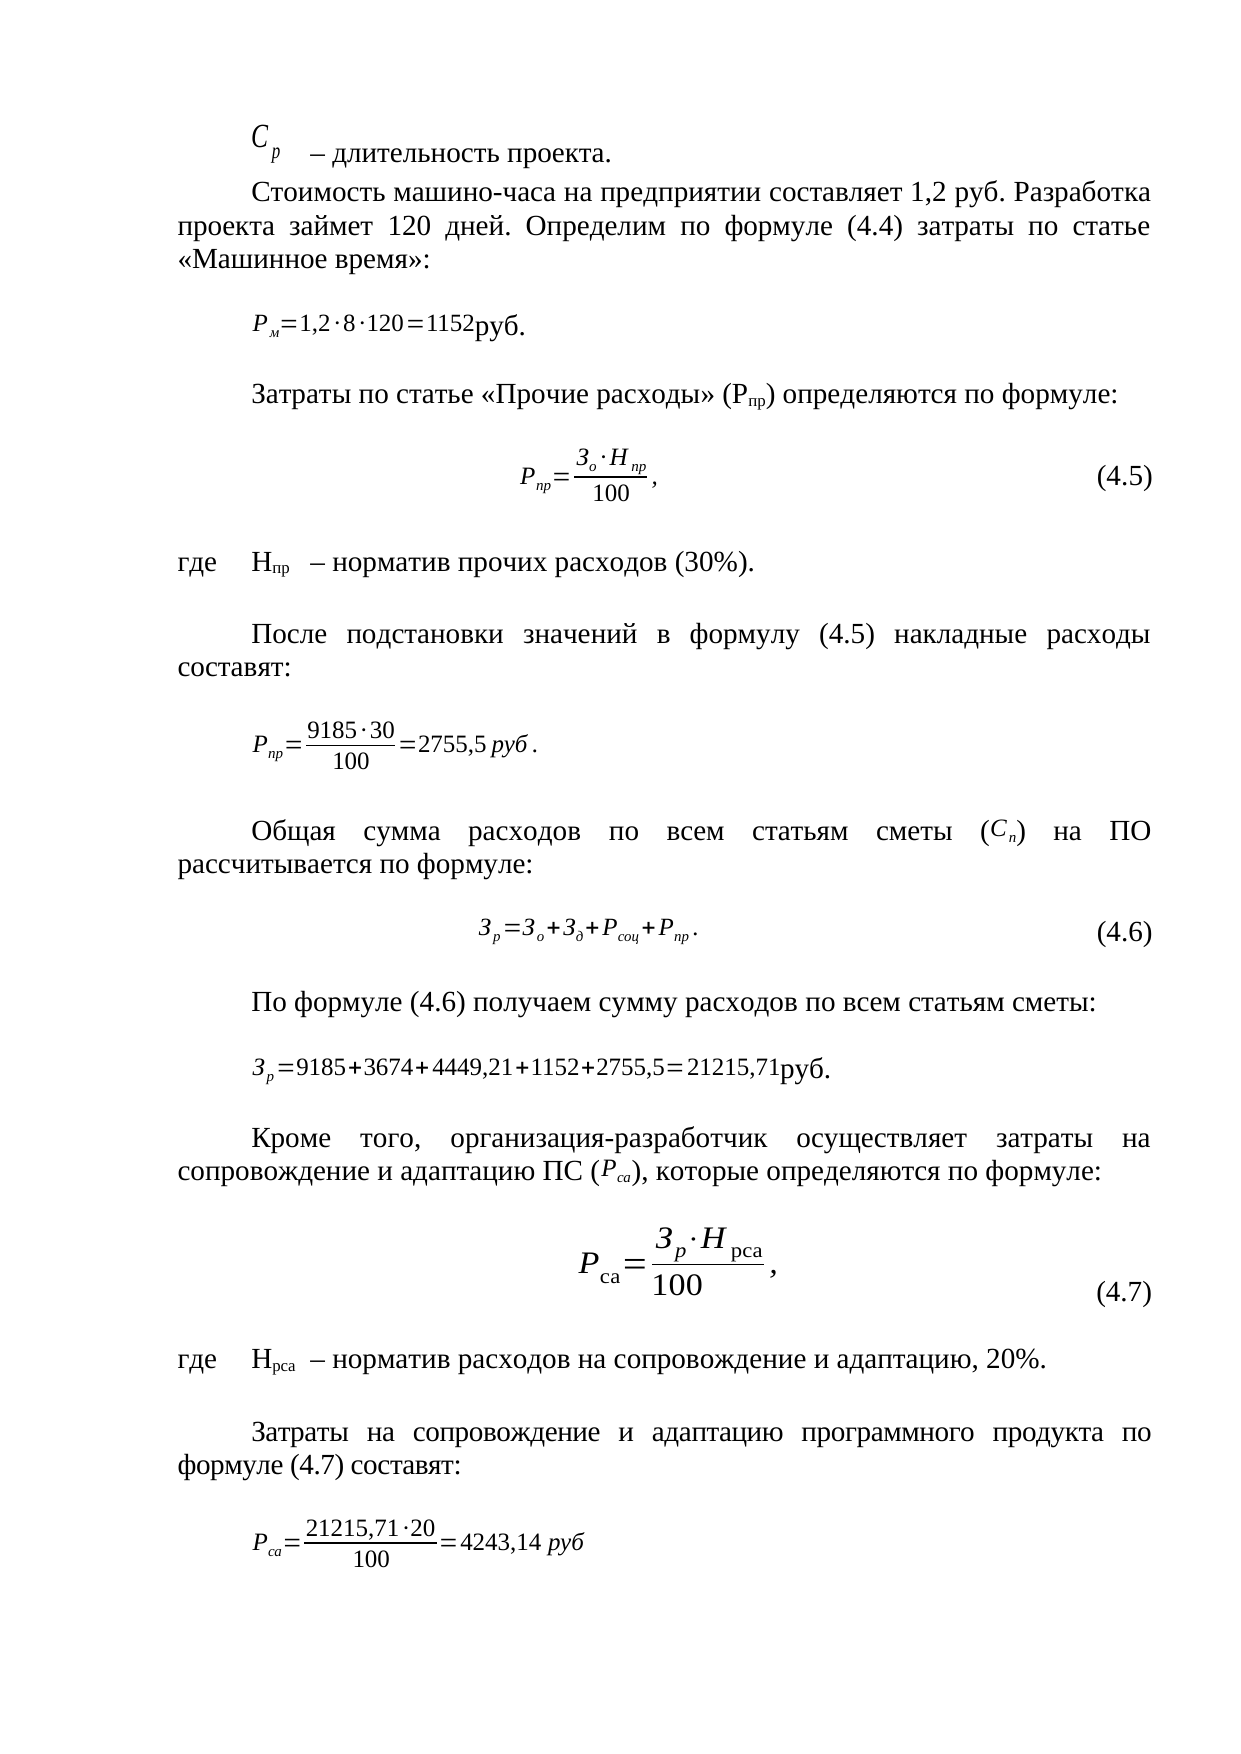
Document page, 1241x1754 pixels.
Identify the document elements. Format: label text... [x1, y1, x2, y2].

table_header [177, 914, 999, 951]
text где Нрса – норматив расходов на сопровождение и адаптацию, 20%. [177, 1342, 1152, 1375]
text После подстановки значений в формулу (4.5) накладные расходы составят: [177, 616, 1152, 683]
text Затраты по статье «Прочие расходы» (Рпр) определяются по формуле: [177, 376, 1152, 410]
table_header (4.5) [999, 444, 1152, 510]
text По формуле (4.6) получаем сумму расходов по всем статьям сметы: [177, 984, 1152, 1018]
text руб. [177, 308, 1152, 343]
text где Нпр – норматив прочих расходов (30%). [177, 544, 1152, 577]
text Стоимость машино-часа на предприятии составляет 1,2 руб. Разработка проекта займет 120 дней. Определим по формуле (4.4) затраты по статье «Машинное время»: [177, 174, 1152, 275]
table_header [177, 444, 999, 510]
text – длительность проекта. [177, 118, 1152, 169]
text Общая сумма расходов по всем статьям сметы () на ПО рассчитывается по формуле: [177, 813, 1152, 880]
text руб. [251, 1052, 1152, 1086]
table_header (4.6) [999, 914, 1152, 951]
text Затраты на сопровождение и адаптацию программного продукта по формуле (4.7) составят: [177, 1414, 1152, 1481]
text (4.7) [177, 1221, 1152, 1308]
text Кроме того, организация-разработчик осуществляет затраты на сопровождение и адаптацию ПС (), которые определяются по формуле: [177, 1120, 1152, 1187]
